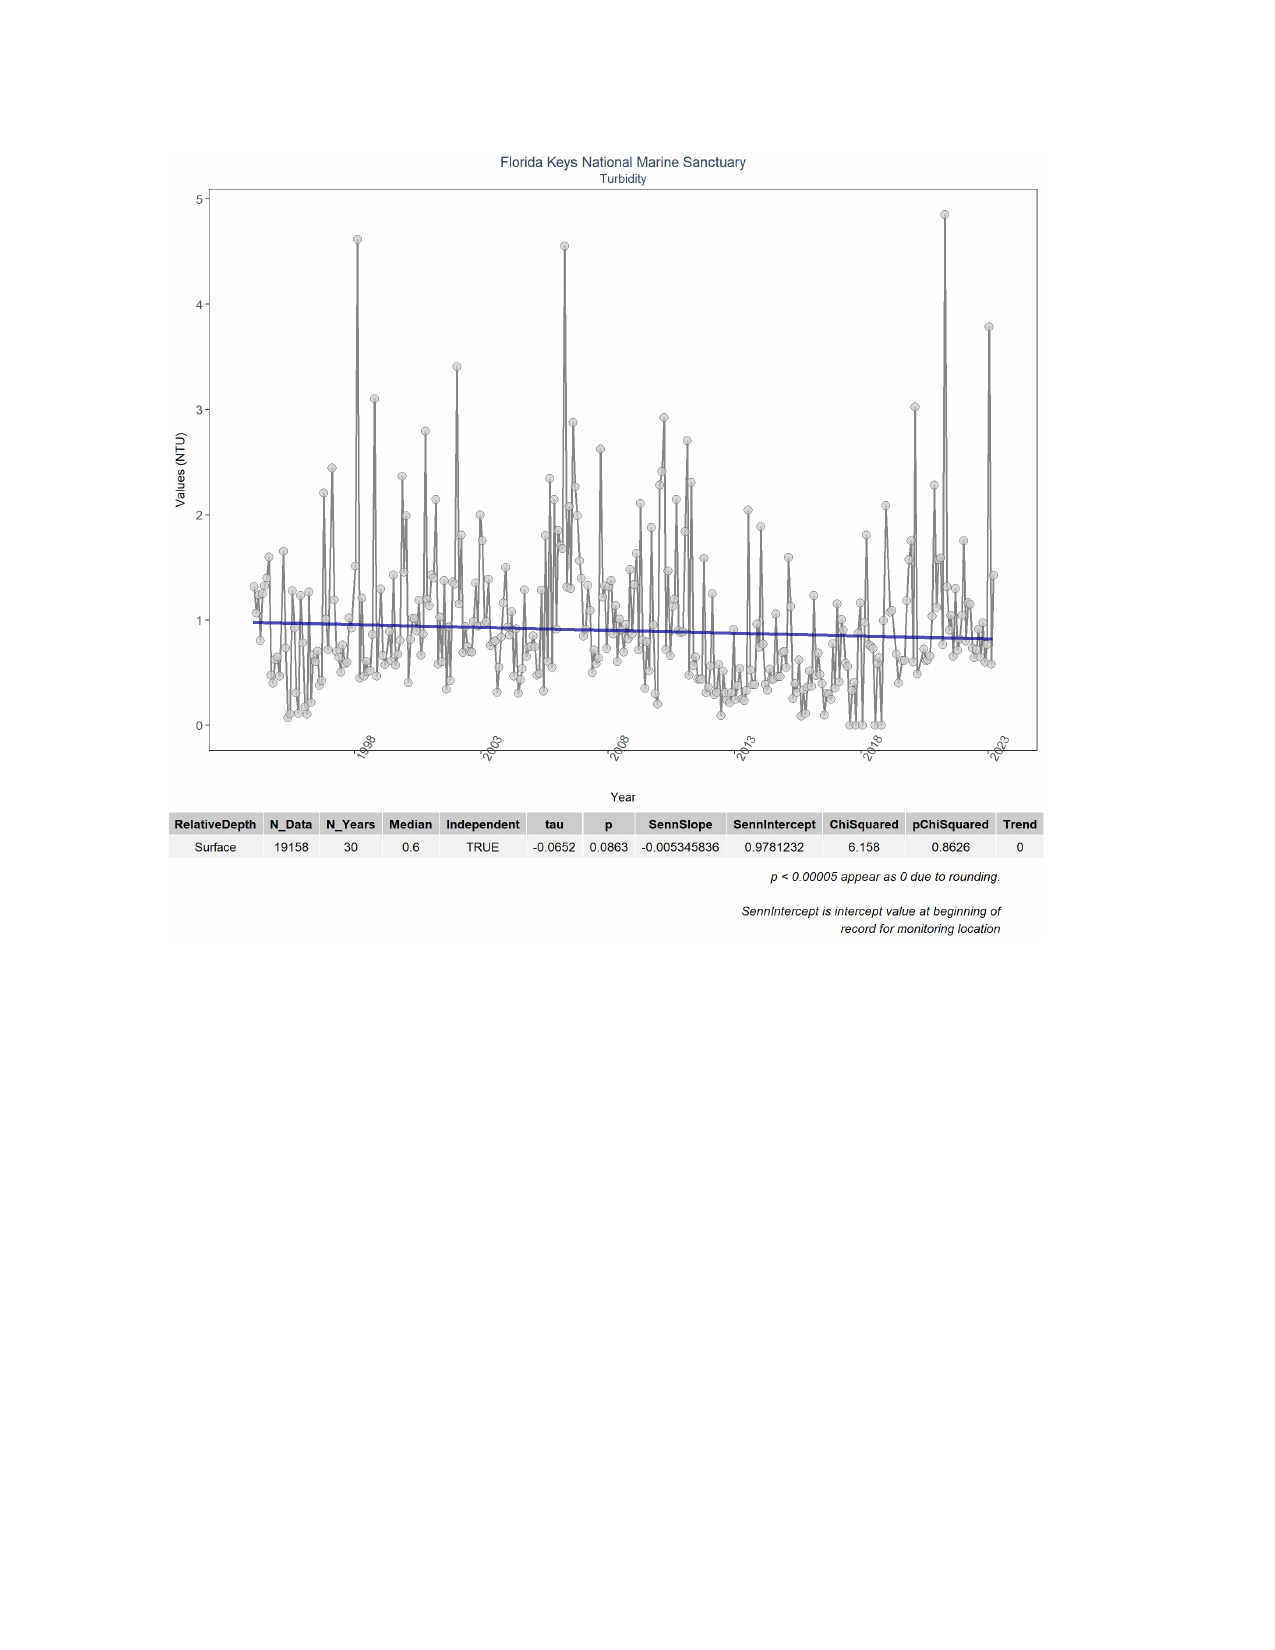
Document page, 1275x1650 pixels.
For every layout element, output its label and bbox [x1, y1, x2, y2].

picture [168, 150, 1044, 938]
